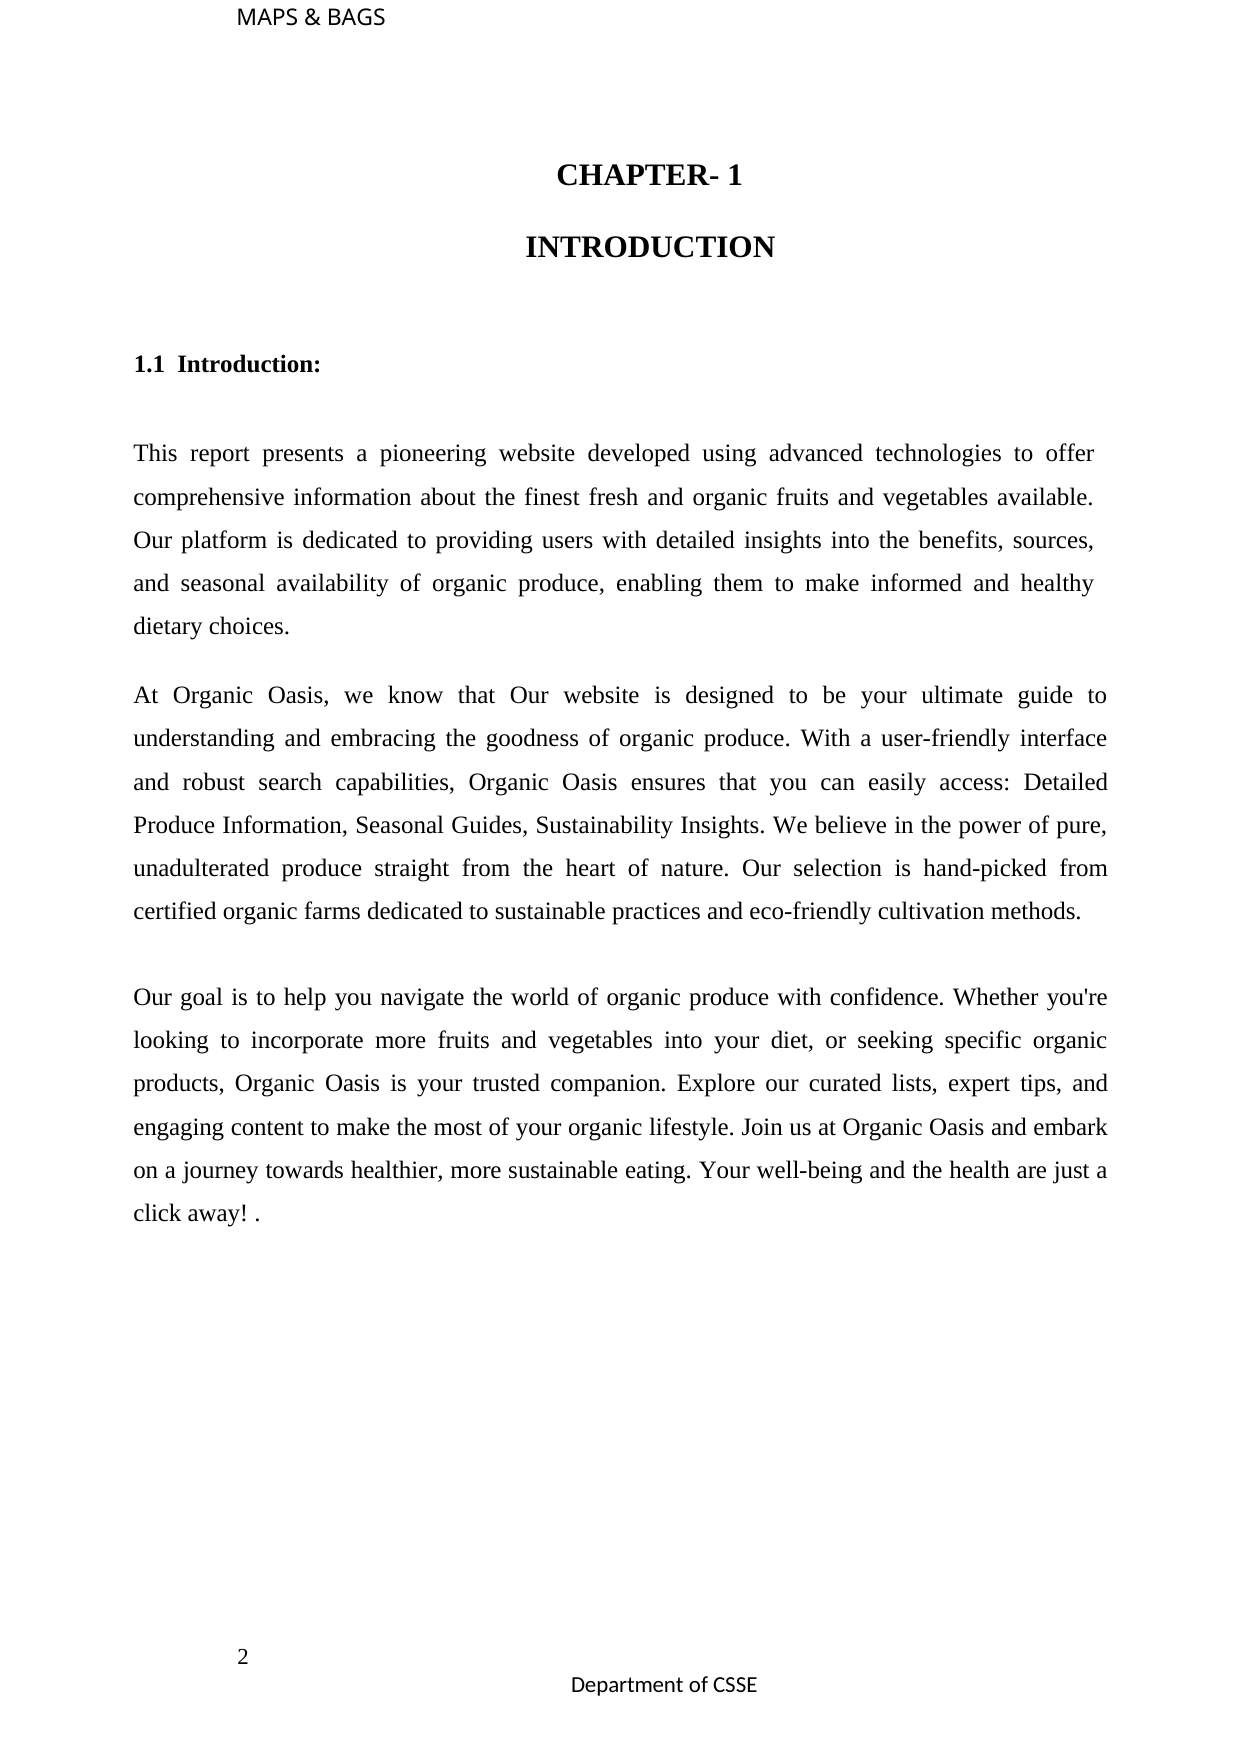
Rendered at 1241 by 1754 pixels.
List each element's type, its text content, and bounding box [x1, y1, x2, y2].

text CHAPTER- 1 INTRODUCTION [524, 156, 775, 264]
text Our goal is to help you navigate the world of organic produce with confidence. Whether you're looking to incorporate more fruits and vegetables into your diet, or seeking specific organic products, Organic Oasis is your trusted companion. Explore our curated lists, expert tips, and engaging content to make the most of your organic lifestyle. Join us at Organic Oasis and embark on a journey towards healthier, more sustainable eating. Your well-being and the health are just a click away! . [133, 982, 1109, 1227]
text This report presents a pioneering website developed using advanced technologies to offer comprehensive information about the finest fresh and organic fruits and vegetables available. Our platform is dedicated to providing users with detailed insights into the benefits, sources, and seasonal availability of organic produce, enabling them to make informed and healthy dietary choices. [133, 438, 1095, 640]
subtitle Introduction: [133, 349, 1155, 378]
text At Organic Oasis, we know that Our website is designed to be your ultimate guide to understanding and embracing the goodness of organic produce. With a user-friendly interface and robust search capabilities, Organic Oasis ensures that you can easily access: Detailed Produce Information, Seasonal Guides, Sustainability Insights. We believe in the power of pure, unadulterated produce straight from the heart of nature. Our selection is hand-picked from certified organic farms dedicated to sustainable practices and eco-friendly cultivation methods. [133, 680, 1109, 925]
